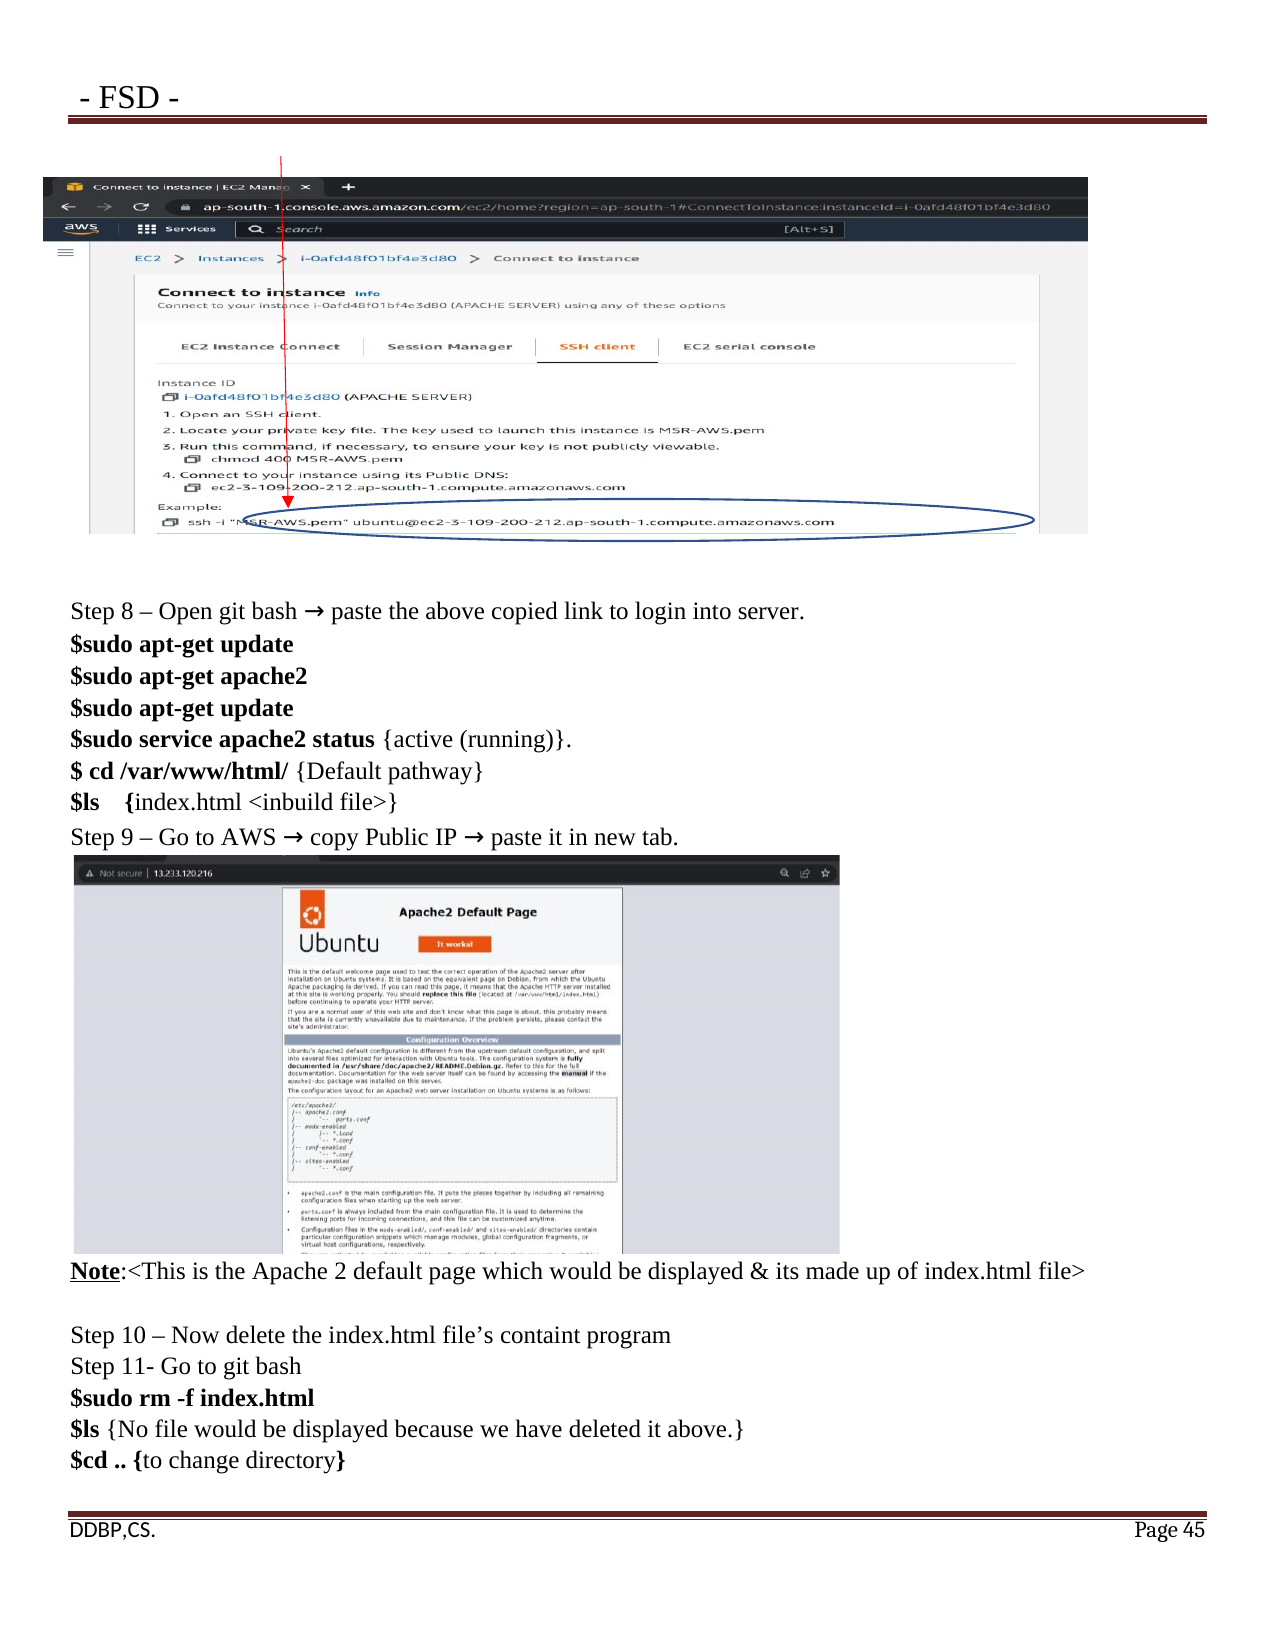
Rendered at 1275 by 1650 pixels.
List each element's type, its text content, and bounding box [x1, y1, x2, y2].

text Step 11- Go to git bash [70, 1351, 1212, 1380]
text Step 9 – Go to AWS → copy Public IP → paste it in new tab. [70, 819, 1212, 853]
picture [43, 177, 313, 534]
text $ls {index.html <inbuild file>} [70, 787, 1212, 816]
text $sudo apt-get apache2 [70, 661, 1199, 690]
picture [73, 855, 840, 1254]
text $ls {No file would be displayed because we have deleted it above.} [70, 1414, 1212, 1443]
text Step 10 – Now delete the index.html file’s containt program [70, 1320, 1212, 1349]
text $sudo apt-get update [70, 693, 1199, 721]
text $ cd /var/www/html/ {Default pathway} [70, 756, 1199, 784]
text $sudo rm -f index.html [70, 1383, 1199, 1411]
text $cd .. {to change directory} [70, 1446, 1212, 1474]
text $sudo service apache2 status {active (running)}. [70, 724, 1199, 753]
text Note:<This is the Apache 2 default page which would be displayed & its made up of index.html file> [70, 1256, 1212, 1285]
picture [282, 177, 1088, 534]
text $sudo apt-get update [70, 629, 1199, 658]
picture [246, 501, 1031, 534]
text Step 8 – Open git bash → paste the above copied link to login into server. [70, 592, 1212, 626]
